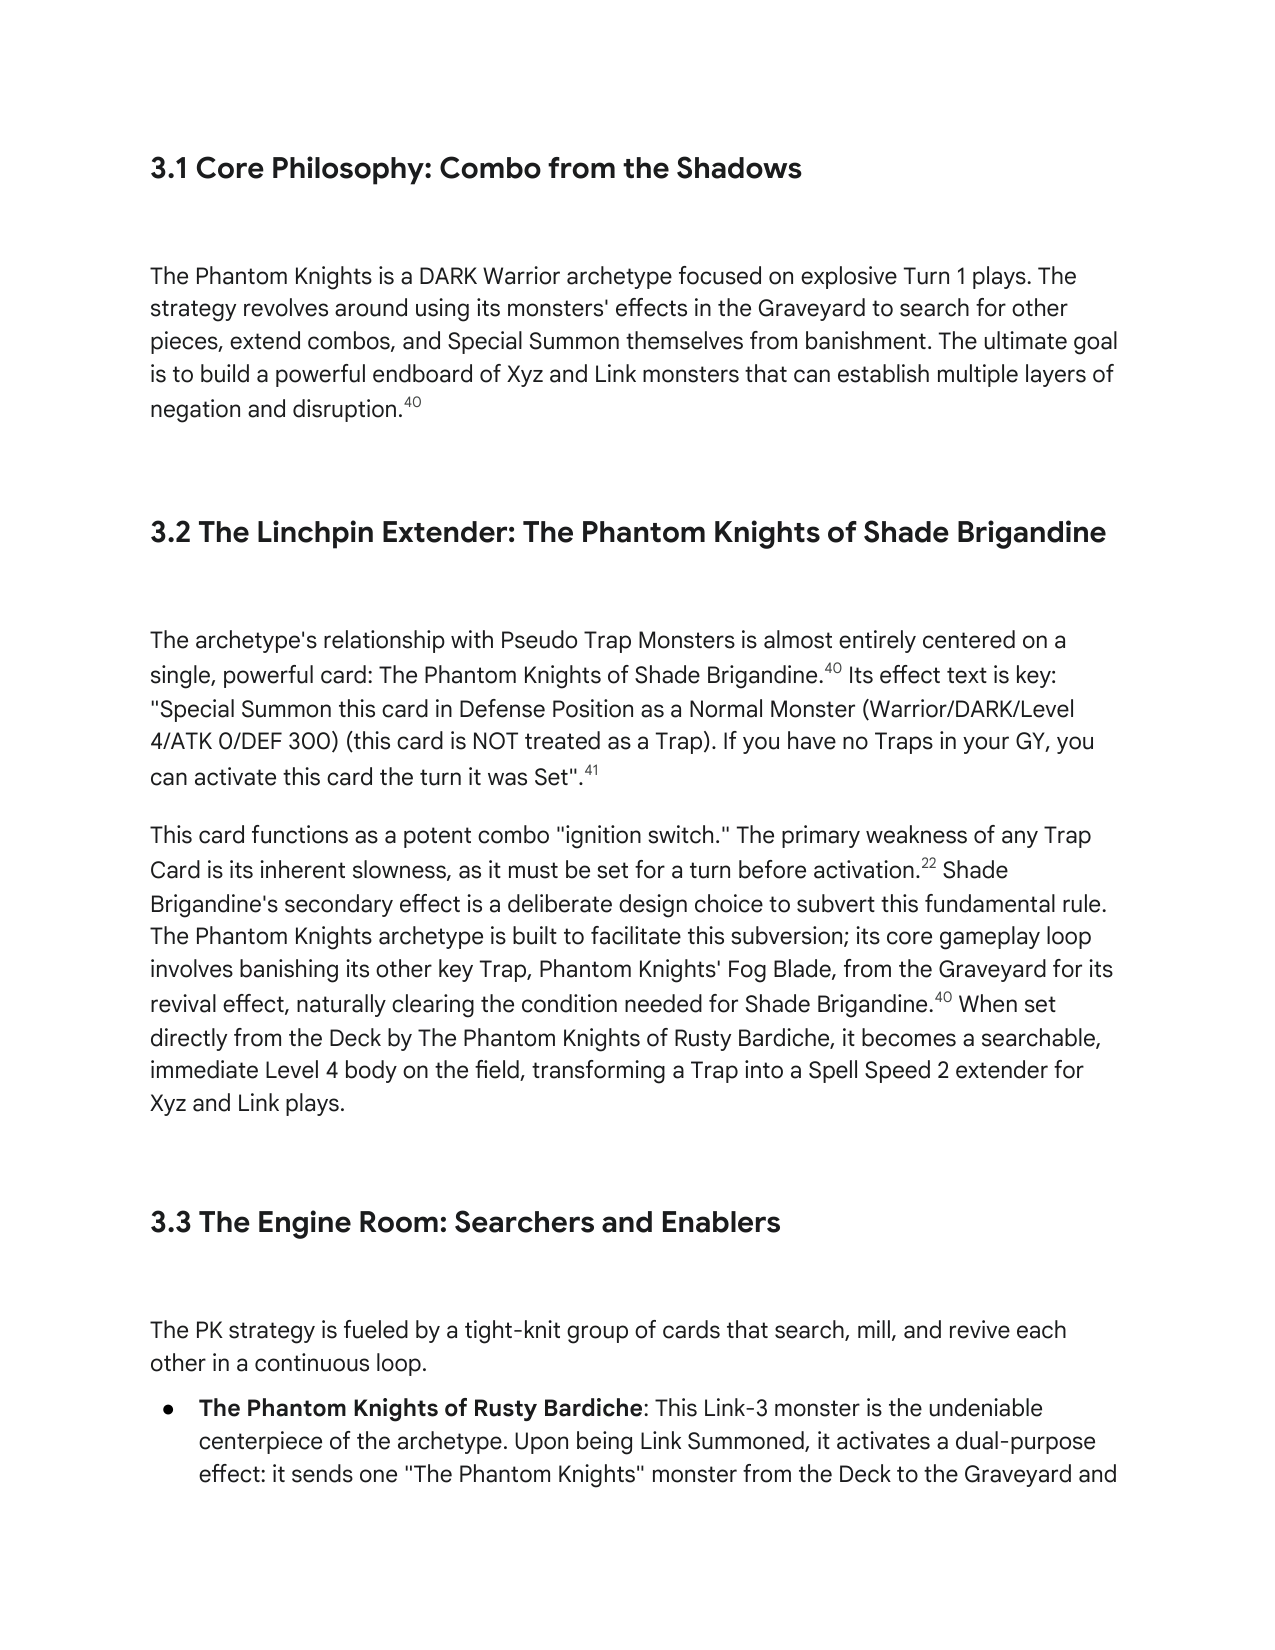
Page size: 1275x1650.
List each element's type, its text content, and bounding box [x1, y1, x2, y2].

text The Phantom Knights is a DARK Warrior archetype focused on explosive Turn 1 plays. The strategy revolves around using its monsters' effects in the Graveyard to search for other pieces, extend combos, and Special Summon themselves from banishment. The ultimate goal is to build a powerful endboard of Xyz and Link monsters that can establish multiple layers of negation and disruption.40 [150, 262, 1125, 424]
text This card functions as a potent combo "ignition switch." The primary weakness of any Trap Card is its inherent slowness, as it must be set for a turn before activation.22 Shade Brigandine's secondary effect is a deliberate design choice to subvert this fundamental rule. The Phantom Knights archetype is built to facilitate this subversion; its core gameplay loop involves banishing its other key Trap, Phantom Knights' Fog Blade, from the Graveyard for its revival effect, naturally clearing the condition needed for Shade Brigandine.40 When set directly from the Deck by The Phantom Knights of Rusty Bardiche, it becomes a searchable, immediate Level 4 body on the field, transforming a Trap into a Spell Speed 2 extender for Xyz and Link plays. [150, 821, 1125, 1118]
subtitle 3.3 The Engine Room: Searchers and Enablers [150, 1204, 1125, 1241]
subtitle 3.2 The Linchpin Extender: The Phantom Knights of Shade Brigandine [150, 514, 1125, 551]
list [161, 1394, 1125, 1488]
subtitle 3.1 Core Philosophy: Combo from the Shadows [150, 150, 1125, 187]
text The archetype's relationship with Pseudo Trap Monsters is almost entirely centered on a single, powerful card: The Phantom Knights of Shade Brigandine.40 Its effect text is key: "Special Summon this card in Defense Position as a Normal Monster (Warrior/DARK/Level 4/ATK 0/DEF 300) (this card is NOT treated as a Trap). If you have no Traps in your GY, you can activate this card the turn it was Set".41 [150, 626, 1125, 792]
text The PK strategy is fueled by a tight-knit group of cards that search, mill, and revive each other in a continuous loop. [150, 1316, 1125, 1378]
